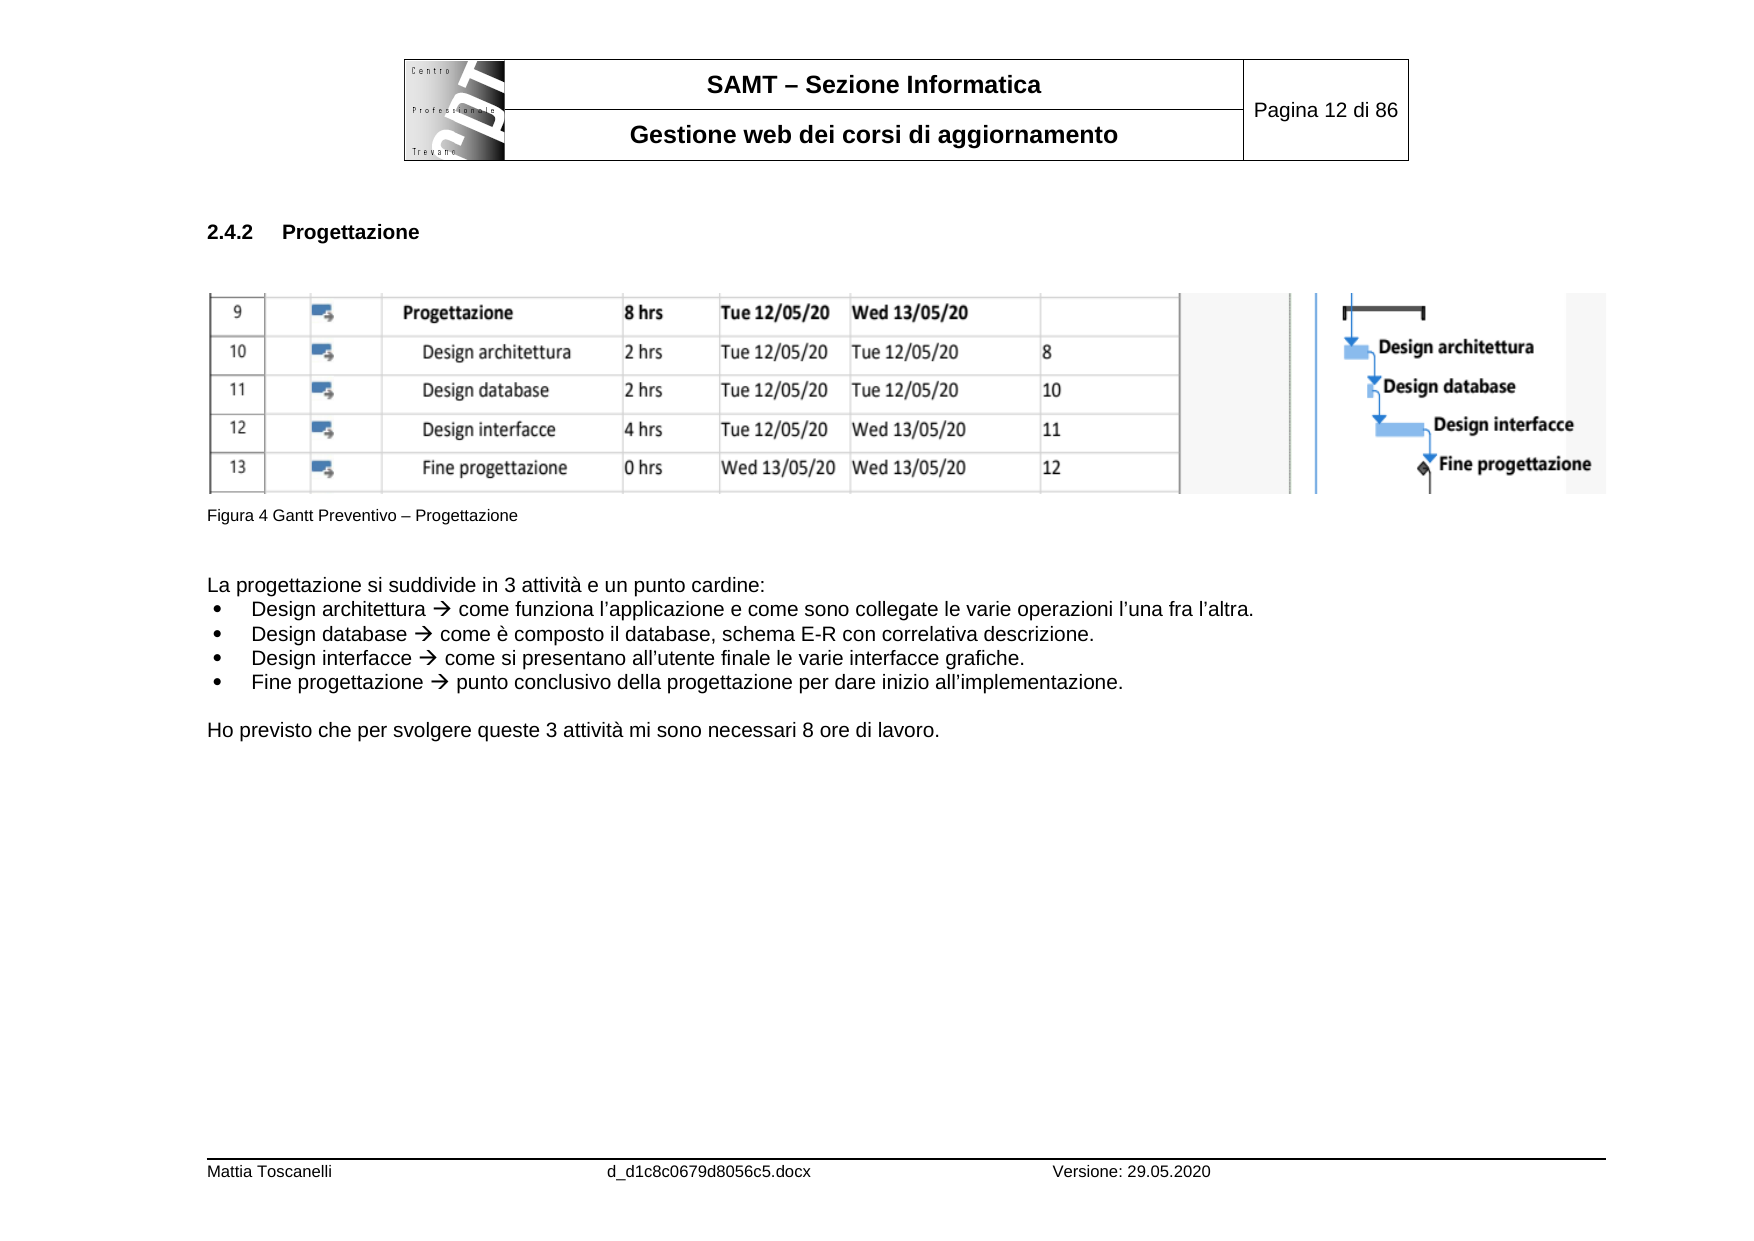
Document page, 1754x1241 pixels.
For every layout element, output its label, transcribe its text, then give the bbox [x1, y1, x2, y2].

picture [404, 60, 505, 160]
text Ho previsto che per svolgere queste 3 attività mi sono necessari 8 ore di lavoro. [207, 717, 1606, 741]
subtitle Progettazione [207, 220, 1606, 244]
picture [206, 293, 1607, 494]
text La progettazione si suddivide in 3 attività e un punto cardine: [207, 573, 1606, 597]
list Design database come è composto il database, schema E-R con correlativa descrizione. [214, 621, 1606, 645]
list Fine progettazione punto conclusivo della progettazione per dare inizio all’implementazione. [214, 669, 1606, 693]
text Figura 4 Gantt Preventivo – Progettazione [207, 506, 1606, 525]
list Design interfacce come si presentano all’utente finale le varie interfacce grafiche. [214, 645, 1606, 669]
list Design architettura come funziona l’applicazione e come sono collegate le varie operazioni l’una fra l’altra. [214, 597, 1606, 621]
